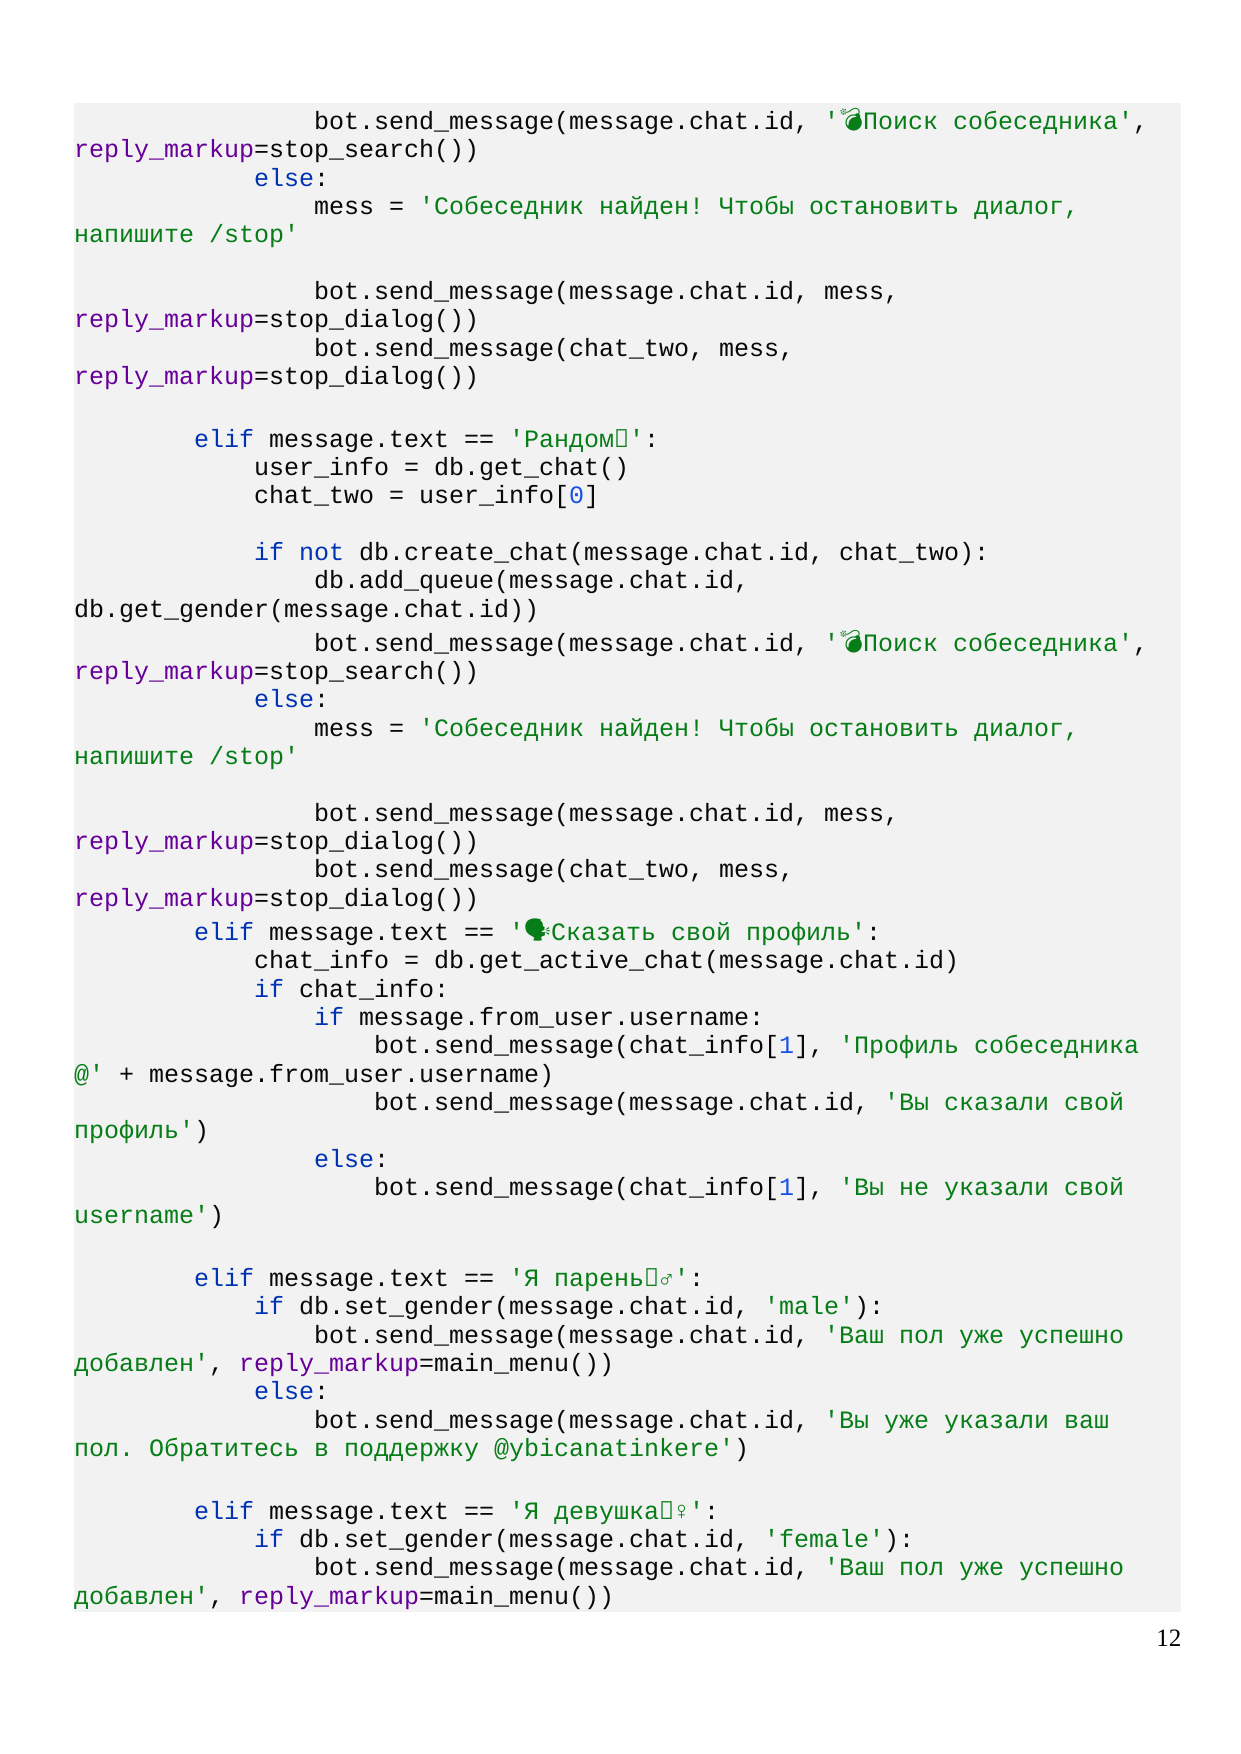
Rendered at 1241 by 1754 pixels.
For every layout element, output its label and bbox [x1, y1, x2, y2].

text [74, 103, 1181, 1612]
